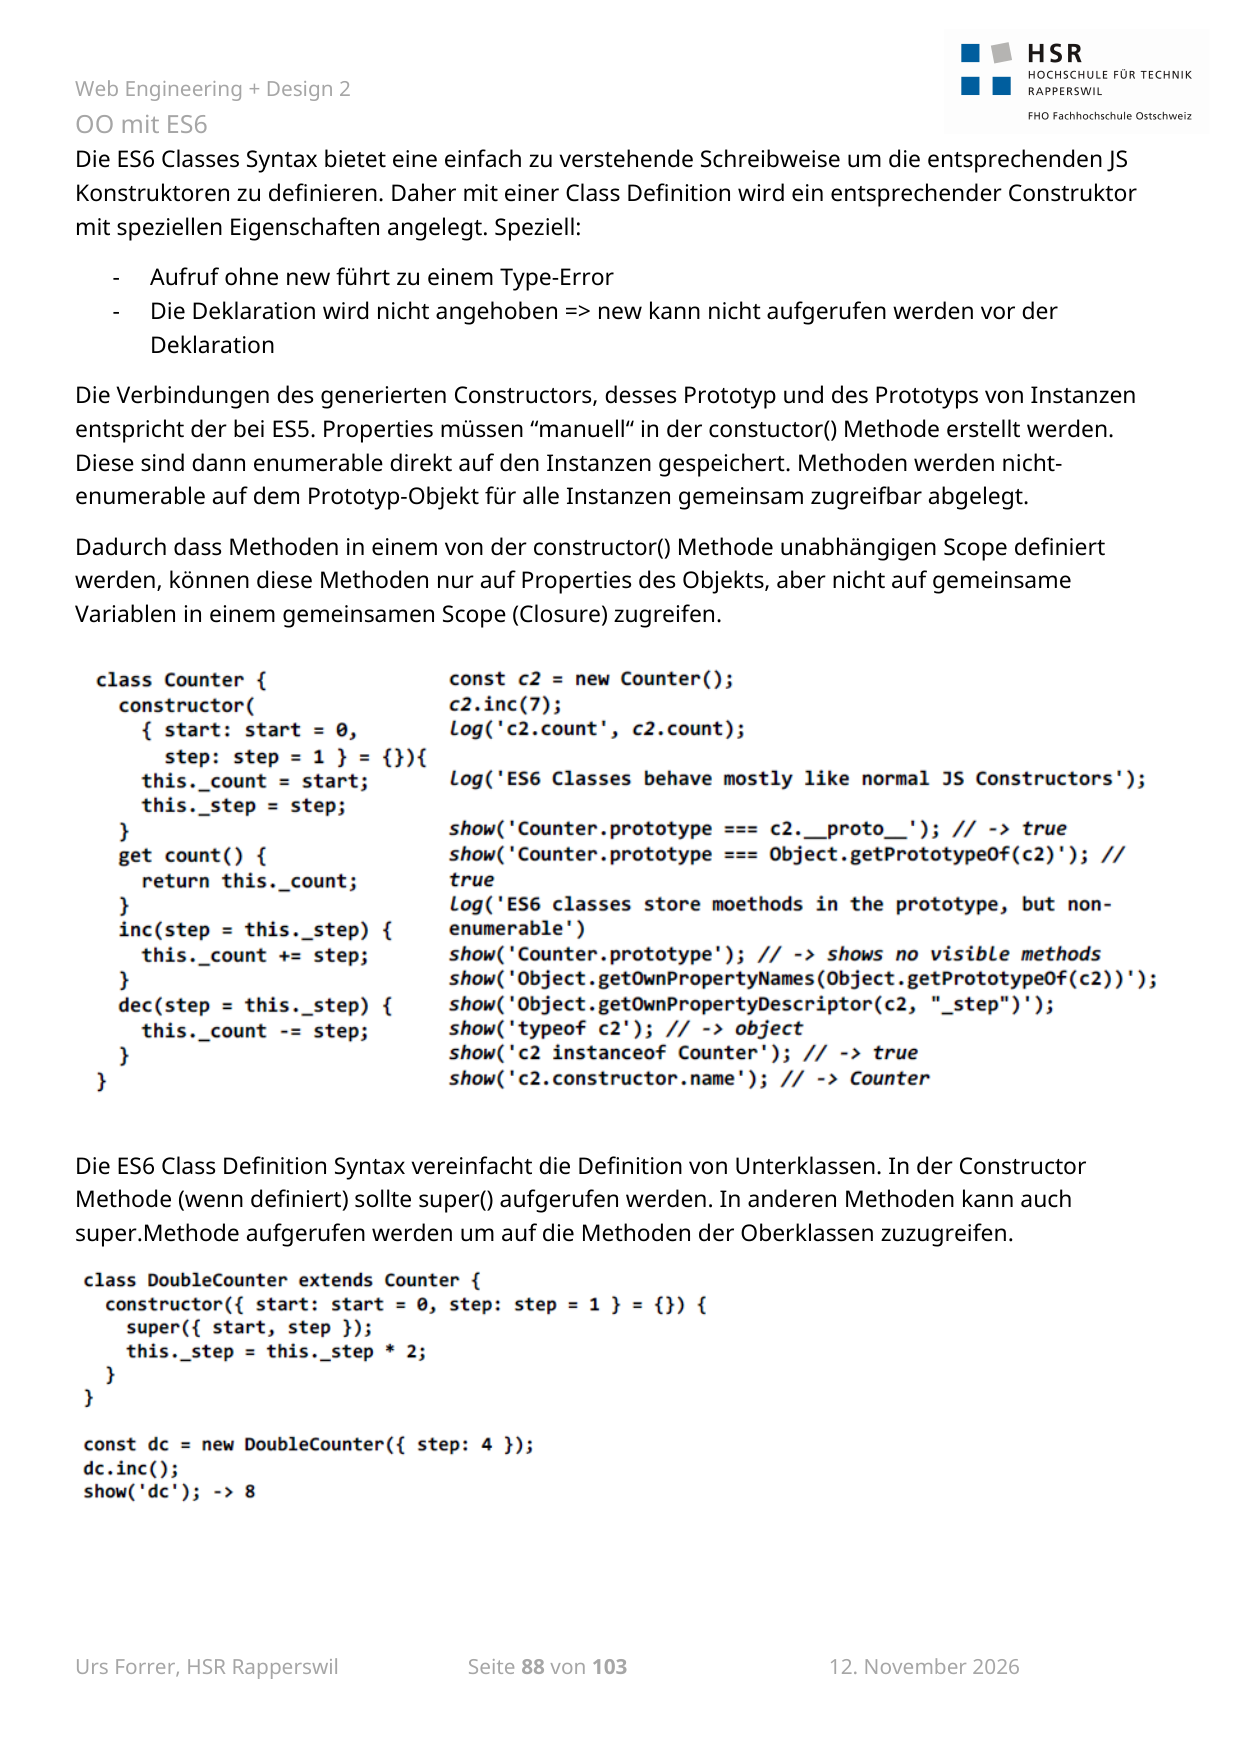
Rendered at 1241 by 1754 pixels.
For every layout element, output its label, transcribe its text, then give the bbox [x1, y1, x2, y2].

list Aufruf ohne new führt zu einem Type-Error [112, 261, 1165, 292]
text Die ES6 Class Definition Syntax vereinfacht die Definition von Unterklassen. In der Constructor Methode (wenn definiert) sollte super() aufgerufen werden. In anderen Methoden kann auch super.Methode aufgerufen werden um auf die Methoden der Oberklassen zuzugreifen. [75, 1149, 1165, 1248]
picture [943, 29, 1210, 134]
text Dadurch dass Methoden in einem von der constructor() Methode unabhängigen Scope definiert werden, können diese Methoden nur auf Properties des Objekts, aber nicht auf gemeinsame Variablen in einem gemeinsamen Scope (Closure) zugreifen. [75, 531, 1165, 629]
text Die Verbindungen des generierten Constructors, desses Prototyp und des Prototyps von Instanzen entspricht der bei ES5. Properties müssen “manuell“ in der constuctor() Methode erstellt werden. Diese sind dann enumerable direkt auf den Instanzen gespeichert. Methoden werden nicht-enumerable auf dem Prototyp-Objekt für alle Instanzen gemeinsam zugreifbar abgelegt. [75, 379, 1165, 511]
text Die ES6 Classes Syntax bietet eine einfach zu verstehende Schreibweise um die entsprechenden JS Konstruktoren zu definieren. Daher mit einer Class Definition wird ein entsprechender Construktor mit speziellen Eigenschaften angelegt. Speziell: [75, 143, 1165, 242]
subtitle OO mit ES6 [75, 106, 1165, 140]
list Die Deklaration wird nicht angehoben => new kann nicht aufgerufen werden vor der Deklaration [112, 295, 1165, 360]
picture [75, 1267, 724, 1512]
picture [75, 648, 1166, 1131]
